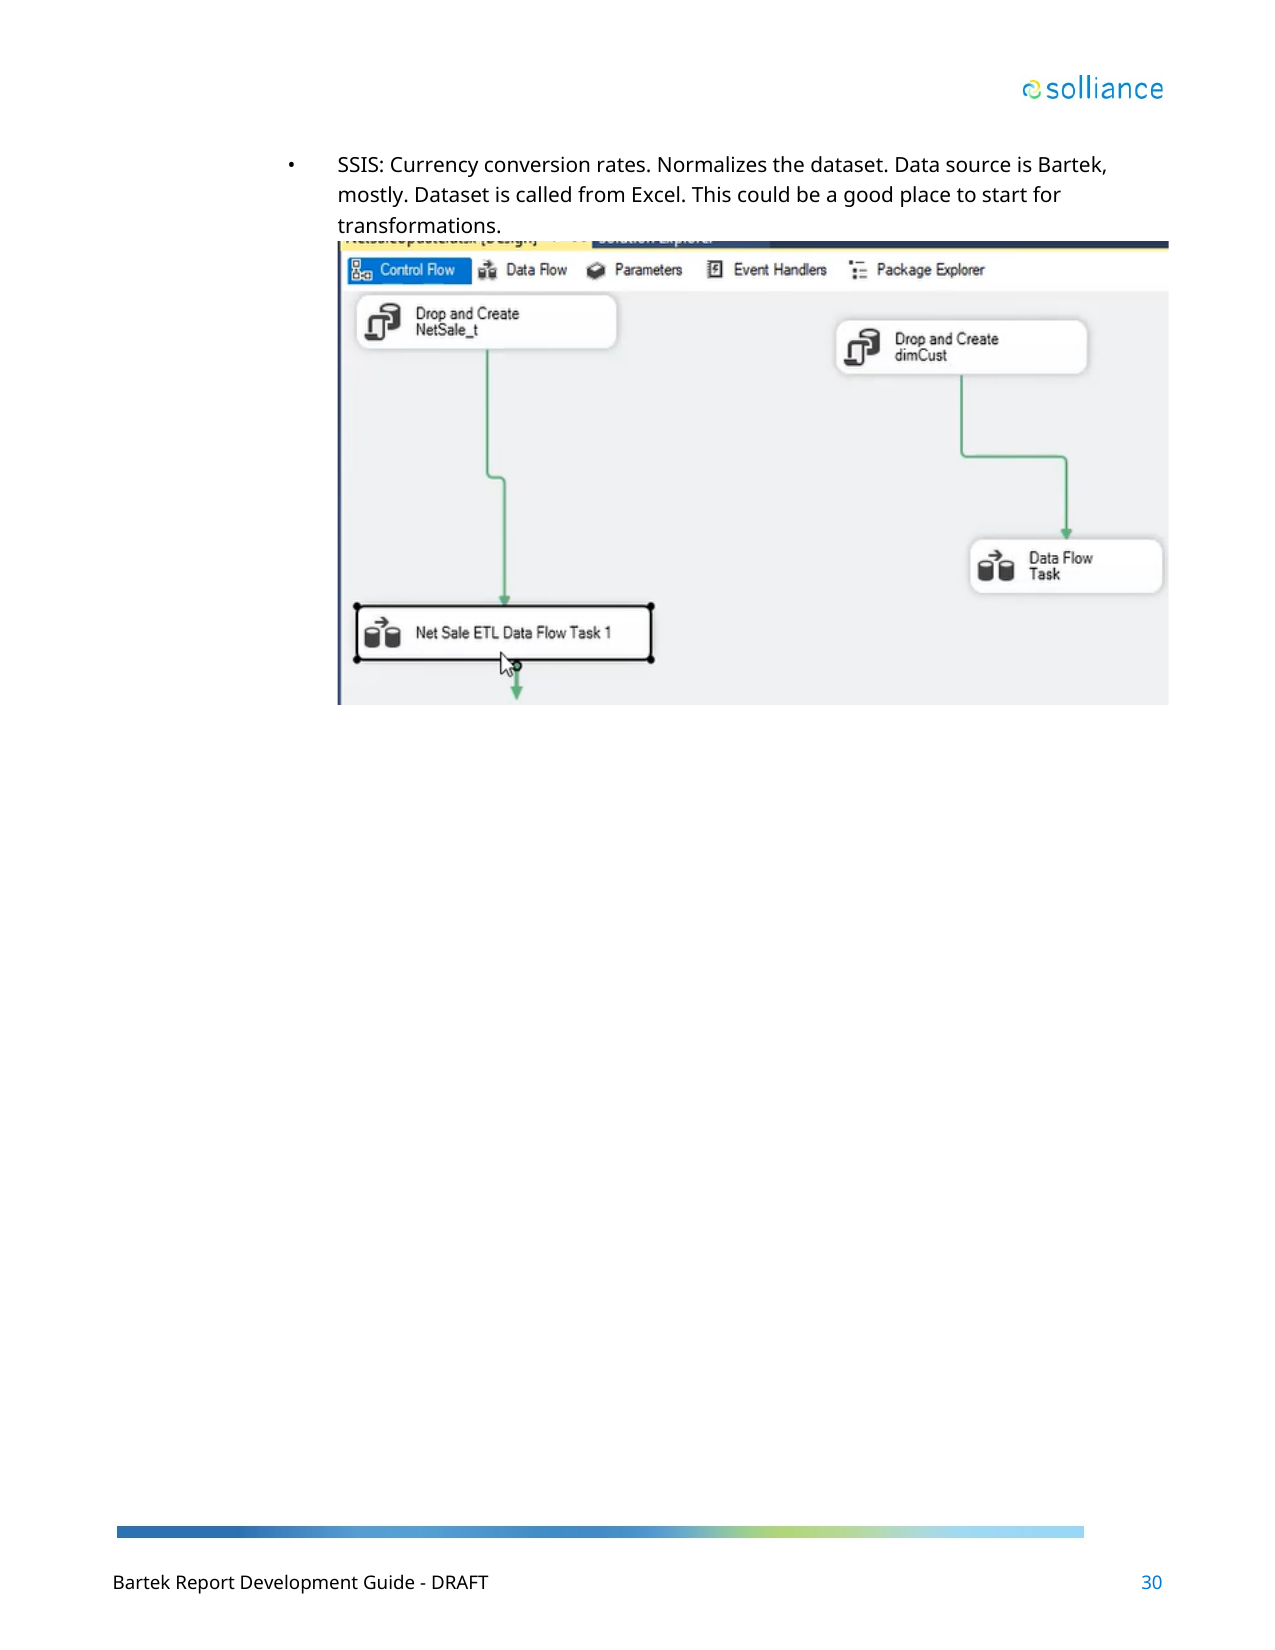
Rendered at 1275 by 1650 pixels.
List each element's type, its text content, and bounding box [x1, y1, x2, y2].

picture [337, 241, 1169, 705]
picture [1018, 75, 1163, 103]
picture [112, 1521, 1088, 1544]
